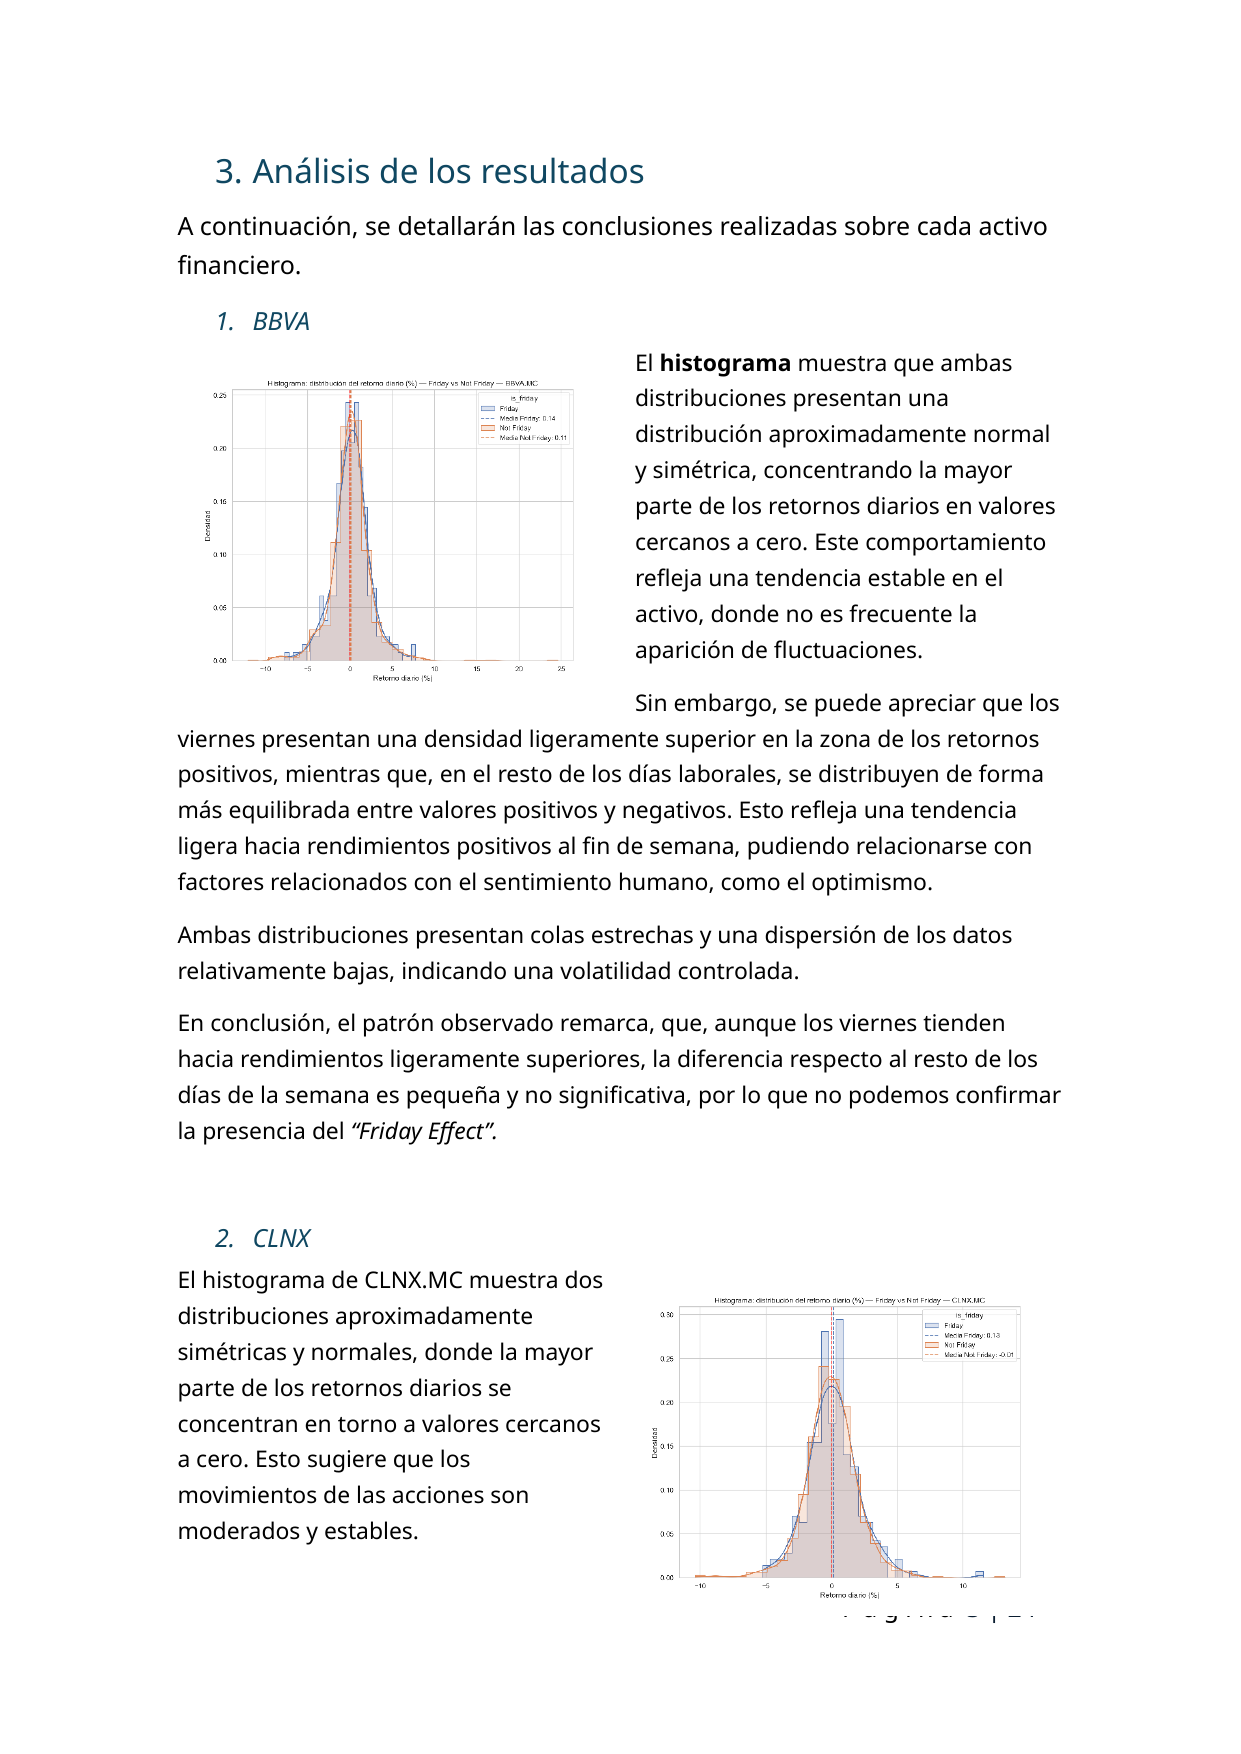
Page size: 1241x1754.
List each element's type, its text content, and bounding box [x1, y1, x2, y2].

subtitle BBVA [215, 303, 1063, 337]
picture [177, 347, 617, 699]
text A continuación, se detallarán las conclusiones realizadas sobre cada activo financiero. [177, 208, 1063, 281]
text Ambas distribuciones presentan colas estrechas y una dispersión de los datos relativamente bajas, indicando una volatilidad controlada. [177, 919, 1063, 986]
subtitle CLNX [215, 1220, 1063, 1254]
text Sin embargo, se puede apreciar que los viernes presentan una densidad ligeramente superior en la zona de los retornos positivos, mientras que, en el resto de los días laborales, se distribuyen de forma más equilibrada entre valores positivos y negativos. Esto refleja una tendencia ligera hacia rendimientos positivos al fin de semana, pudiendo relacionarse con factores relacionados con el sentimiento humano, como el optimismo. [177, 687, 1063, 897]
picture [624, 1264, 1063, 1616]
text En conclusión, el patrón observado remarca, que, aunque los viernes tienden hacia rendimientos ligeramente superiores, la diferencia respecto al resto de los días de la semana es pequeña y no significativa, por lo que no podemos confirmar la presencia del “Friday Effect”. [177, 1007, 1063, 1146]
subtitle Análisis de los resultados [215, 148, 1063, 193]
text El histograma de CLNX.MC muestra dos distribuciones aproximadamente simétricas y normales, donde la mayor parte de los retornos diarios se concentran en torno a valores cercanos a cero. Esto sugiere que los movimientos de las acciones son moderados y estables. [177, 1264, 624, 1547]
